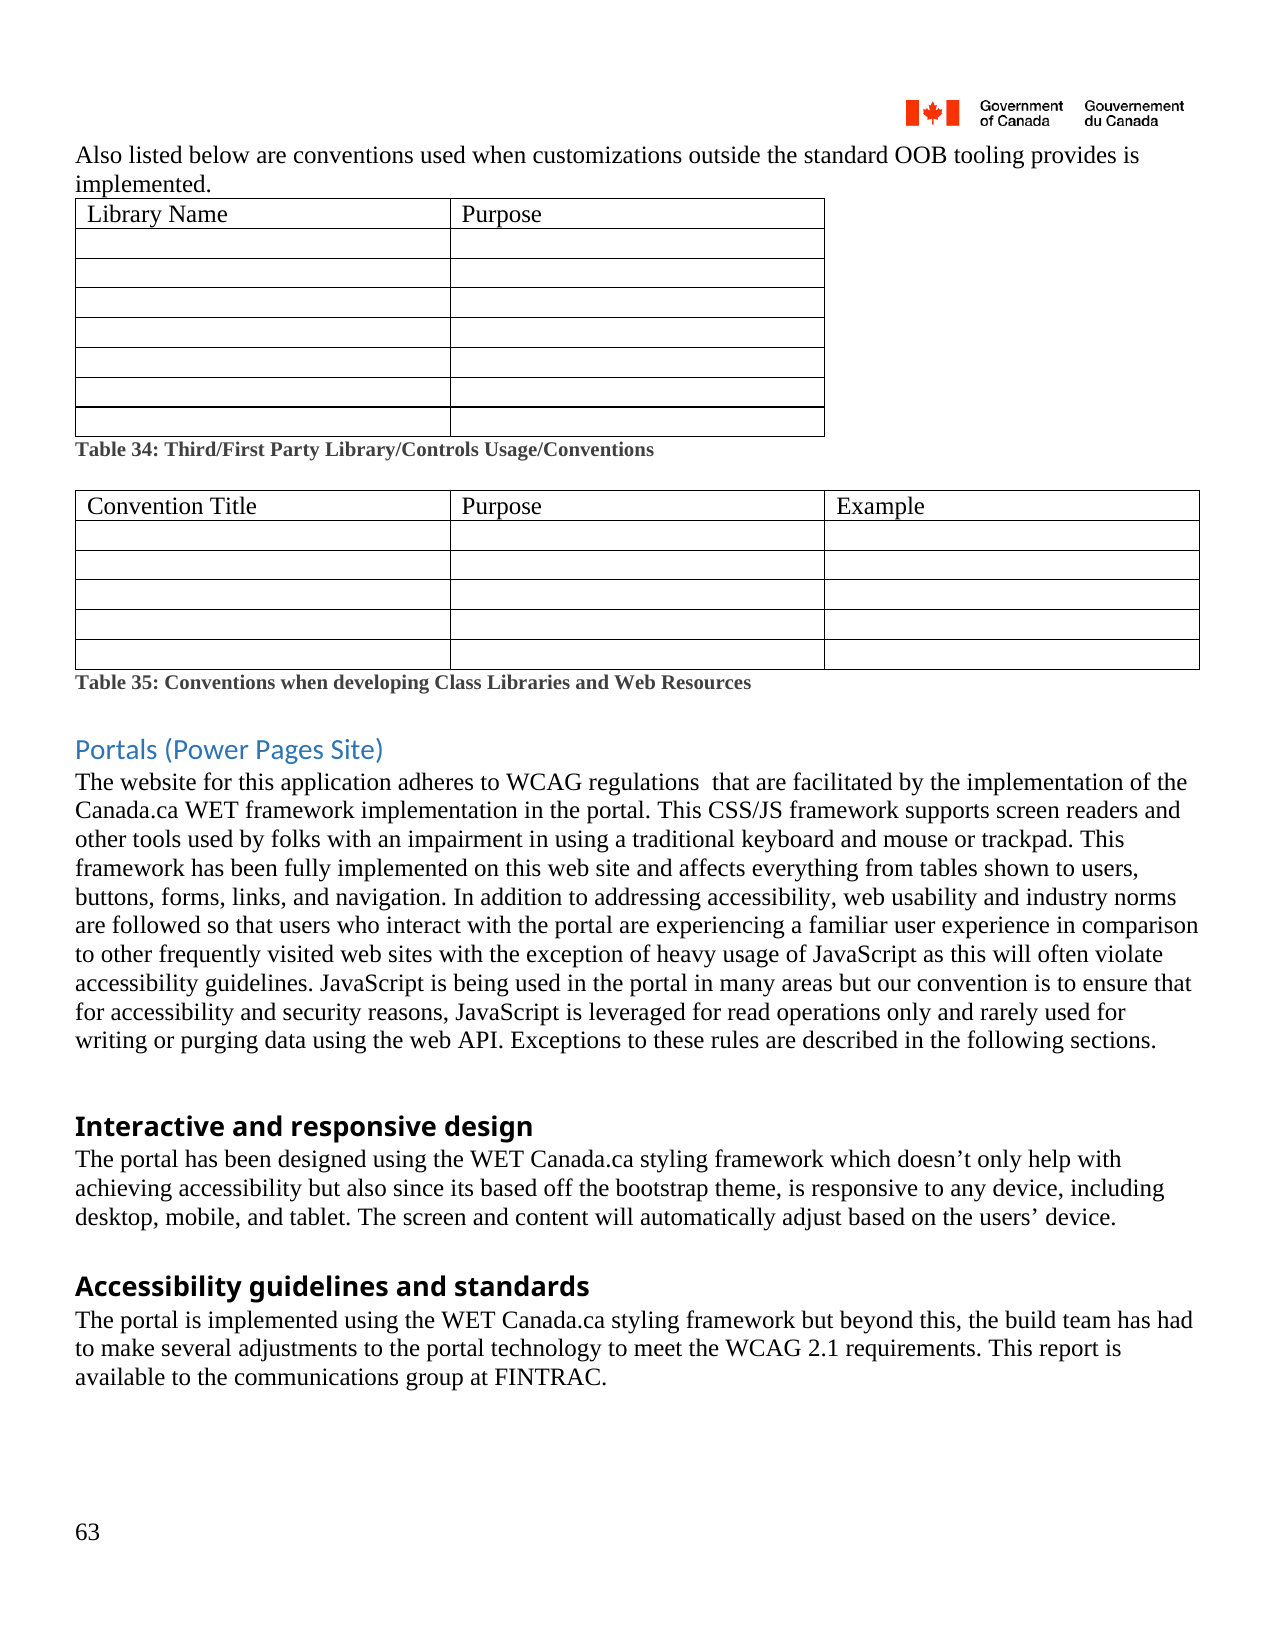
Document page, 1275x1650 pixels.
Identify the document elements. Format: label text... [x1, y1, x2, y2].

table_cell [451, 640, 824, 669]
table_cell [451, 378, 824, 406]
table_cell [76, 229, 450, 257]
table_header Purpose [451, 199, 824, 228]
subtitle Portals (Power Pages Site) [75, 731, 1200, 767]
table_cell [451, 408, 824, 436]
table_cell [76, 288, 450, 317]
table_header Convention Title [76, 491, 450, 520]
table_cell [825, 610, 1199, 639]
table_cell [451, 229, 824, 257]
picture [881, 75, 1200, 141]
table_cell [76, 610, 450, 639]
table_cell [76, 378, 450, 406]
table_header Purpose [451, 491, 824, 520]
table_cell [825, 640, 1199, 669]
table_cell [76, 580, 450, 609]
table_cell [76, 640, 450, 669]
table_cell [825, 551, 1199, 579]
table_cell [825, 521, 1199, 549]
subtitle Accessibility guidelines and standards [75, 1268, 1200, 1305]
table_cell [76, 259, 450, 287]
text writing or purging data using the web API. Exceptions to these rules are described in the following sections. [75, 1025, 1200, 1054]
table_cell [451, 610, 824, 639]
table_cell [76, 551, 450, 579]
subtitle Interactive and responsive design [75, 1108, 1200, 1144]
table_cell [76, 348, 450, 377]
table_cell [76, 521, 450, 549]
table_cell [451, 521, 824, 549]
table_cell [825, 580, 1199, 609]
table_header Example [825, 491, 1199, 520]
table_cell [451, 580, 824, 609]
table_cell [76, 318, 450, 347]
table_cell [451, 288, 824, 317]
table_cell [451, 259, 824, 287]
table_cell [451, 348, 824, 377]
text The portal is implemented using the WET Canada.ca styling framework but beyond this, the build team has had to make several adjustments to the portal technology to meet the WCAG 2.1 requirements. This report is available to the communications group at FINTRAC. [75, 1305, 1200, 1391]
table_cell [451, 551, 824, 579]
text The website for this application adheres to WCAG regulations that are facilitated by the implementation of the Canada.ca WET framework implementation in the portal. This CSS/JS framework supports screen readers and other tools used by folks with an impairment in using a traditional keyboard and mouse or trackpad. This framework has been fully implemented on this web site and affects everything from tables shown to users, buttons, forms, links, and navigation. In addition to addressing accessibility, web usability and industry norms are followed so that users who interact with the portal are experiencing a familiar user experience in comparison to other frequently visited web sites with the exception of heavy usage of JavaScript as this will often violate accessibility guidelines. JavaScript is being used in the portal in many areas but our convention is to ensure that for accessibility and security reasons, JavaScript is leveraged for read operations only and rarely used for [75, 767, 1200, 1025]
text The portal has been designed using the WET Canada.ca styling framework which doesn’t only help with achieving accessibility but also since its based off the bootstrap theme, is responsive to any device, including desktop, mobile, and tablet. The screen and content will automatically adjust based on the users’ device. [75, 1144, 1200, 1231]
table_header Library Name [76, 199, 450, 228]
table_cell [76, 408, 450, 436]
table_cell [451, 318, 824, 347]
